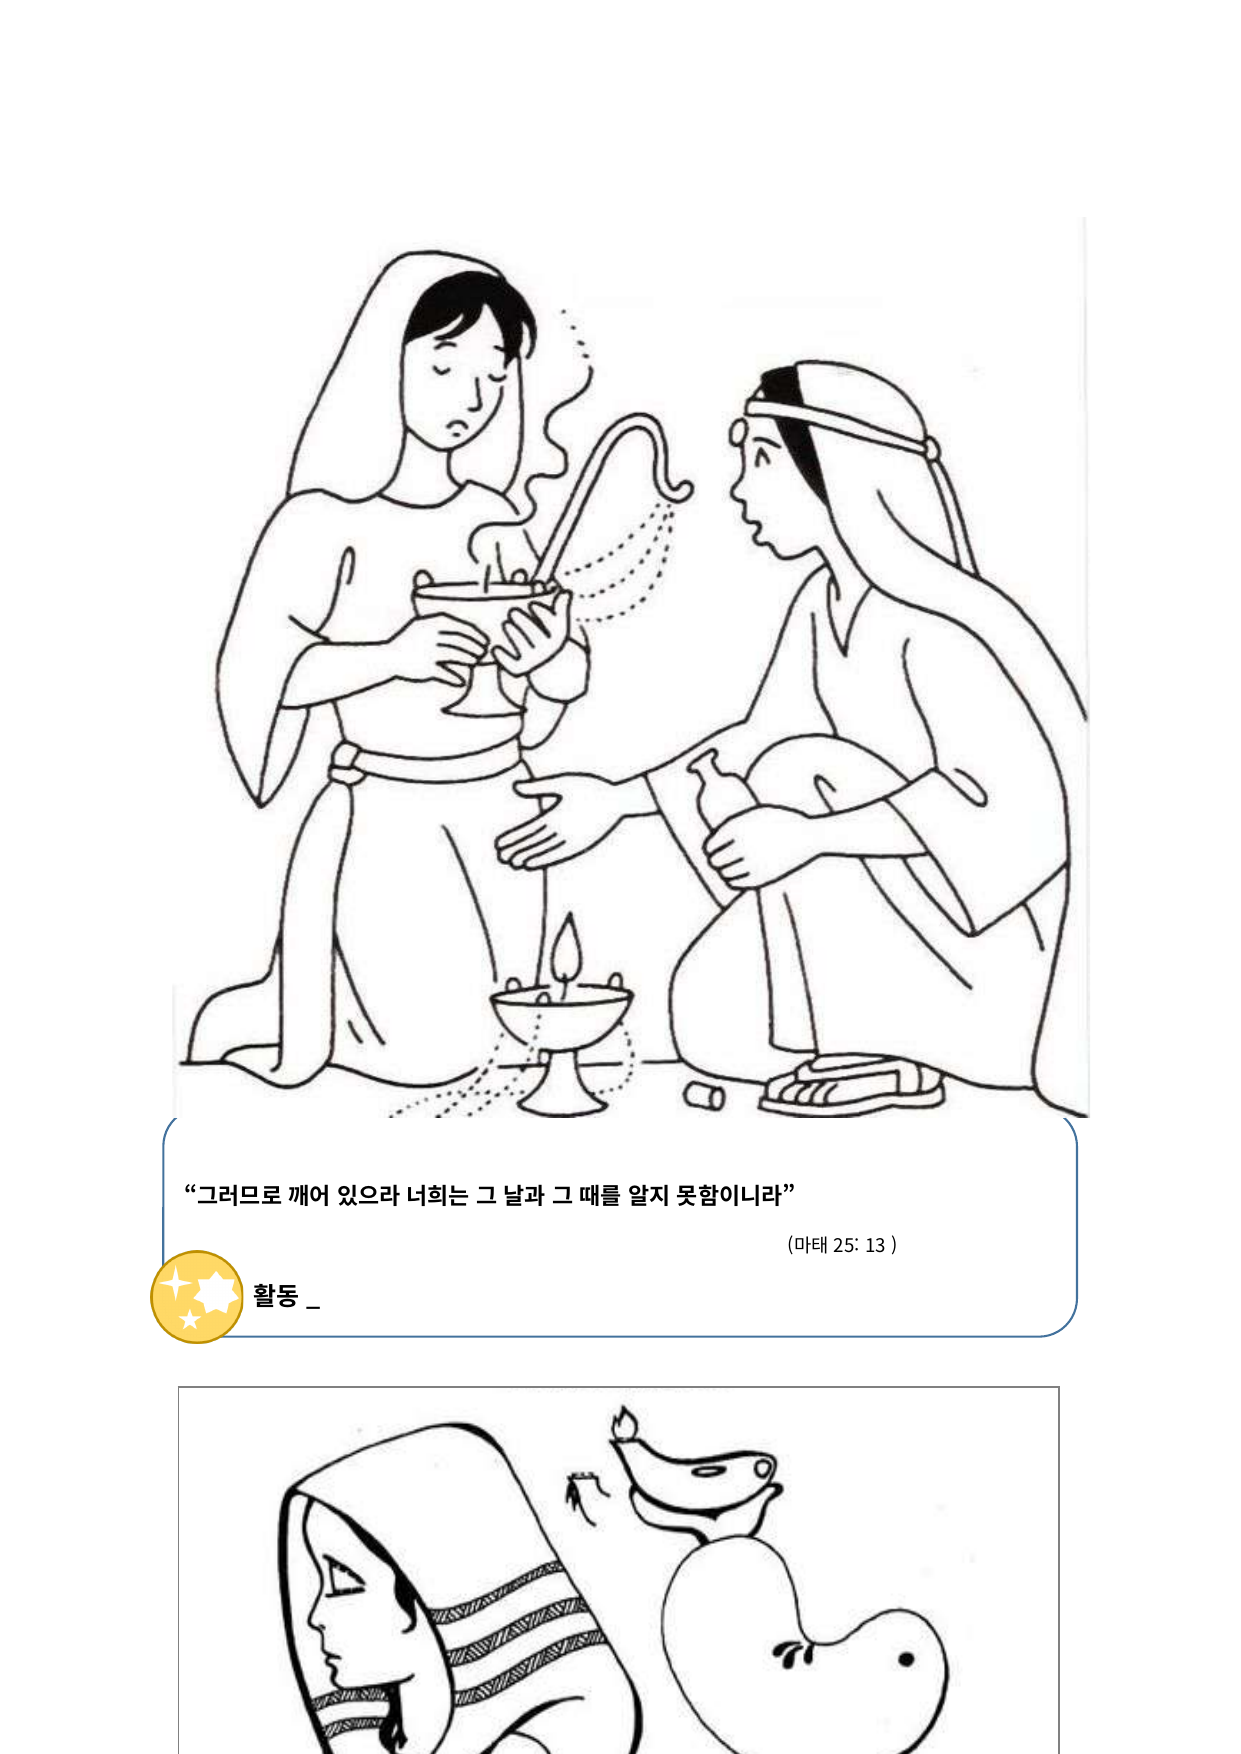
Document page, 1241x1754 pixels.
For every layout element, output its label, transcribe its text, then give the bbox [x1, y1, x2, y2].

picture [161, 217, 1091, 1118]
text 활동 _ [244, 1276, 1090, 1312]
picture [179, 1388, 1058, 1754]
text (마태 25: 13 ) [150, 1230, 1090, 1257]
picture [150, 1250, 244, 1344]
text “그러므로 깨어 있으라 너희는 그 날과 그 때를 알지 못함이니라” [150, 1178, 1090, 1211]
